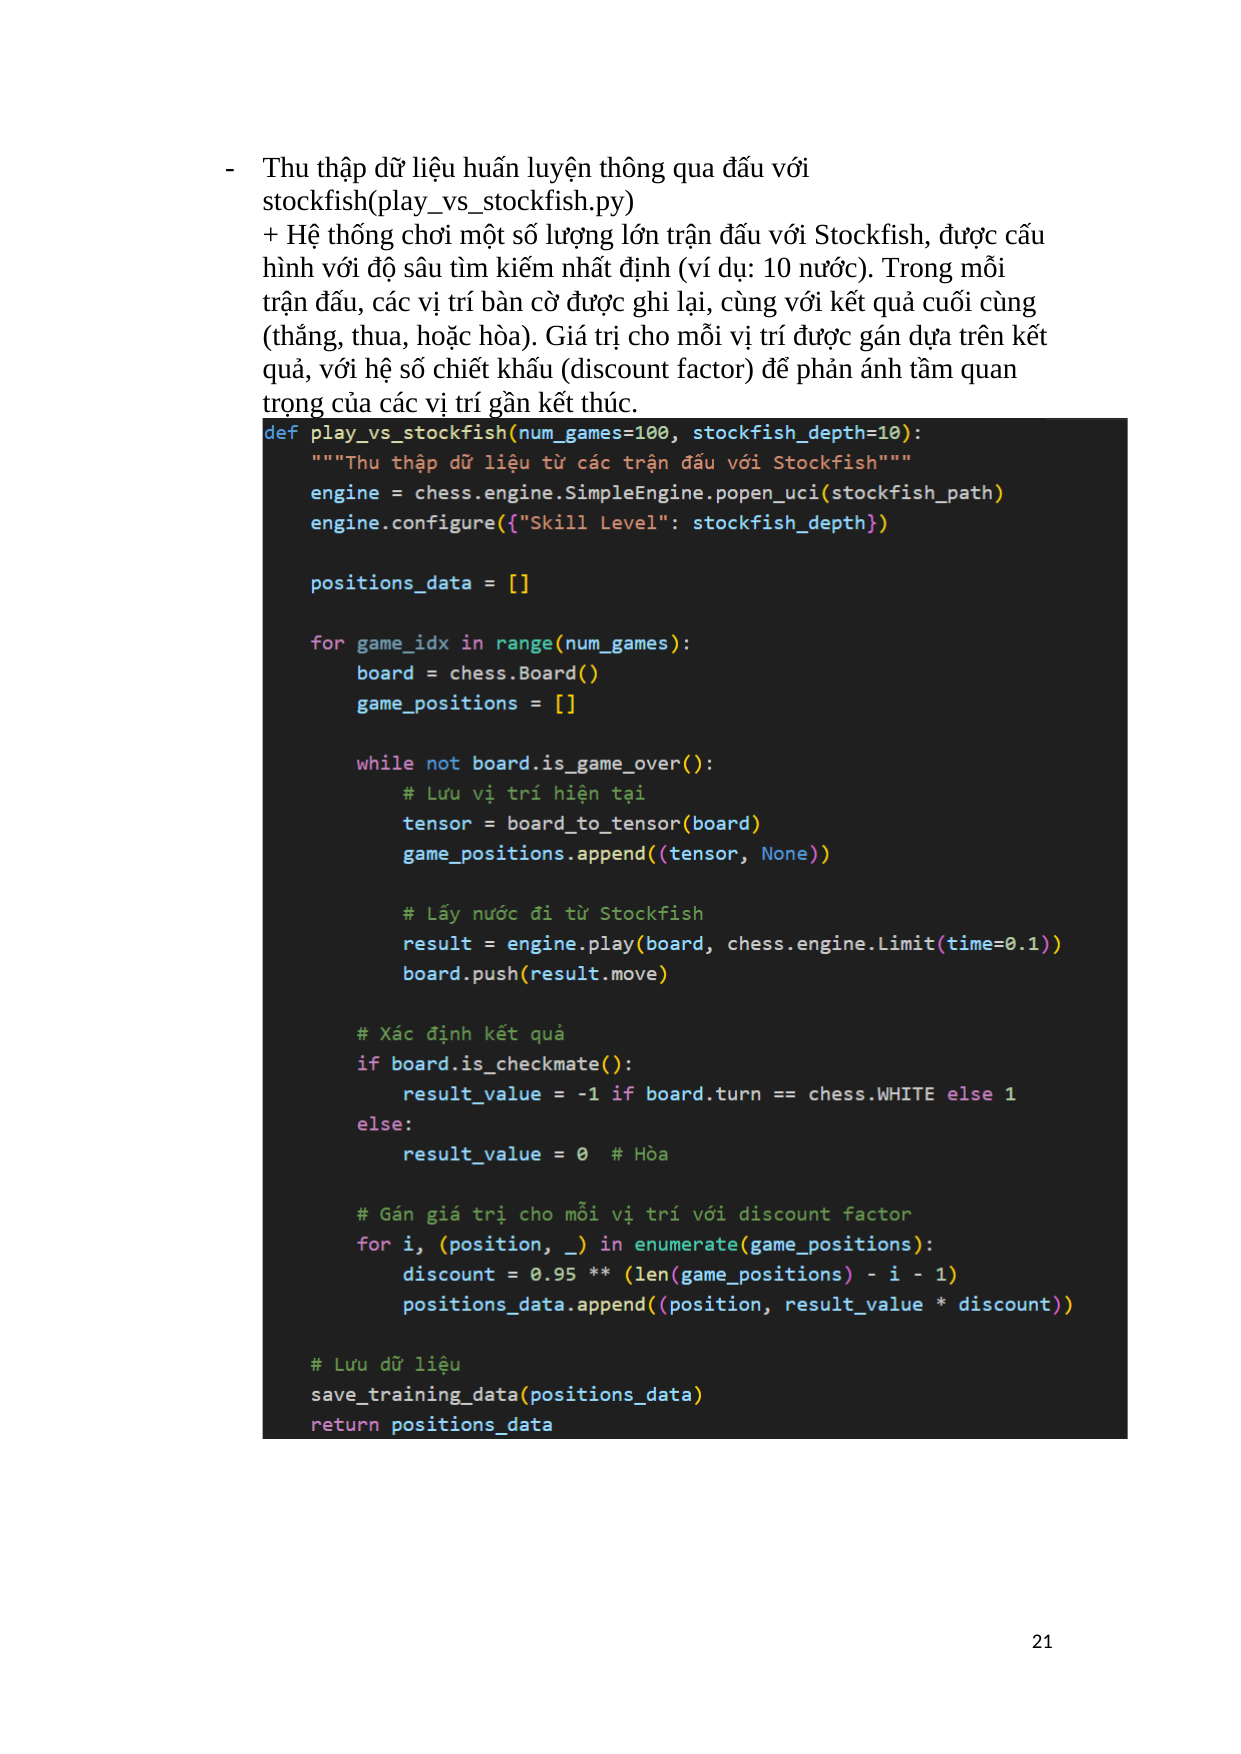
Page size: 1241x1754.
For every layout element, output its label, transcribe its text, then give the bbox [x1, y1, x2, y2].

list Thu thập dữ liệu huấn luyện thông qua đấu với stockfish(play_vs_stockfish.py) [225, 150, 1053, 217]
list + Hệ thống chơi một số lượng lớn trận đấu với Stockfish, được cấu hình với độ sâu tìm kiếm nhất định (ví dụ: 10 nước). Trong mỗi trận đấu, các vị trí bàn cờ được ghi lại, cùng với kết quả cuối cùng (thắng, thua, hoặc hòa). Giá trị cho mỗi vị trí được gán dựa trên kết quả, với hệ số chiết khấu (discount factor) để phản ánh tầm quan trọng của các vị trí gần kết thúc. [262, 217, 1053, 418]
picture [262, 418, 1128, 1439]
